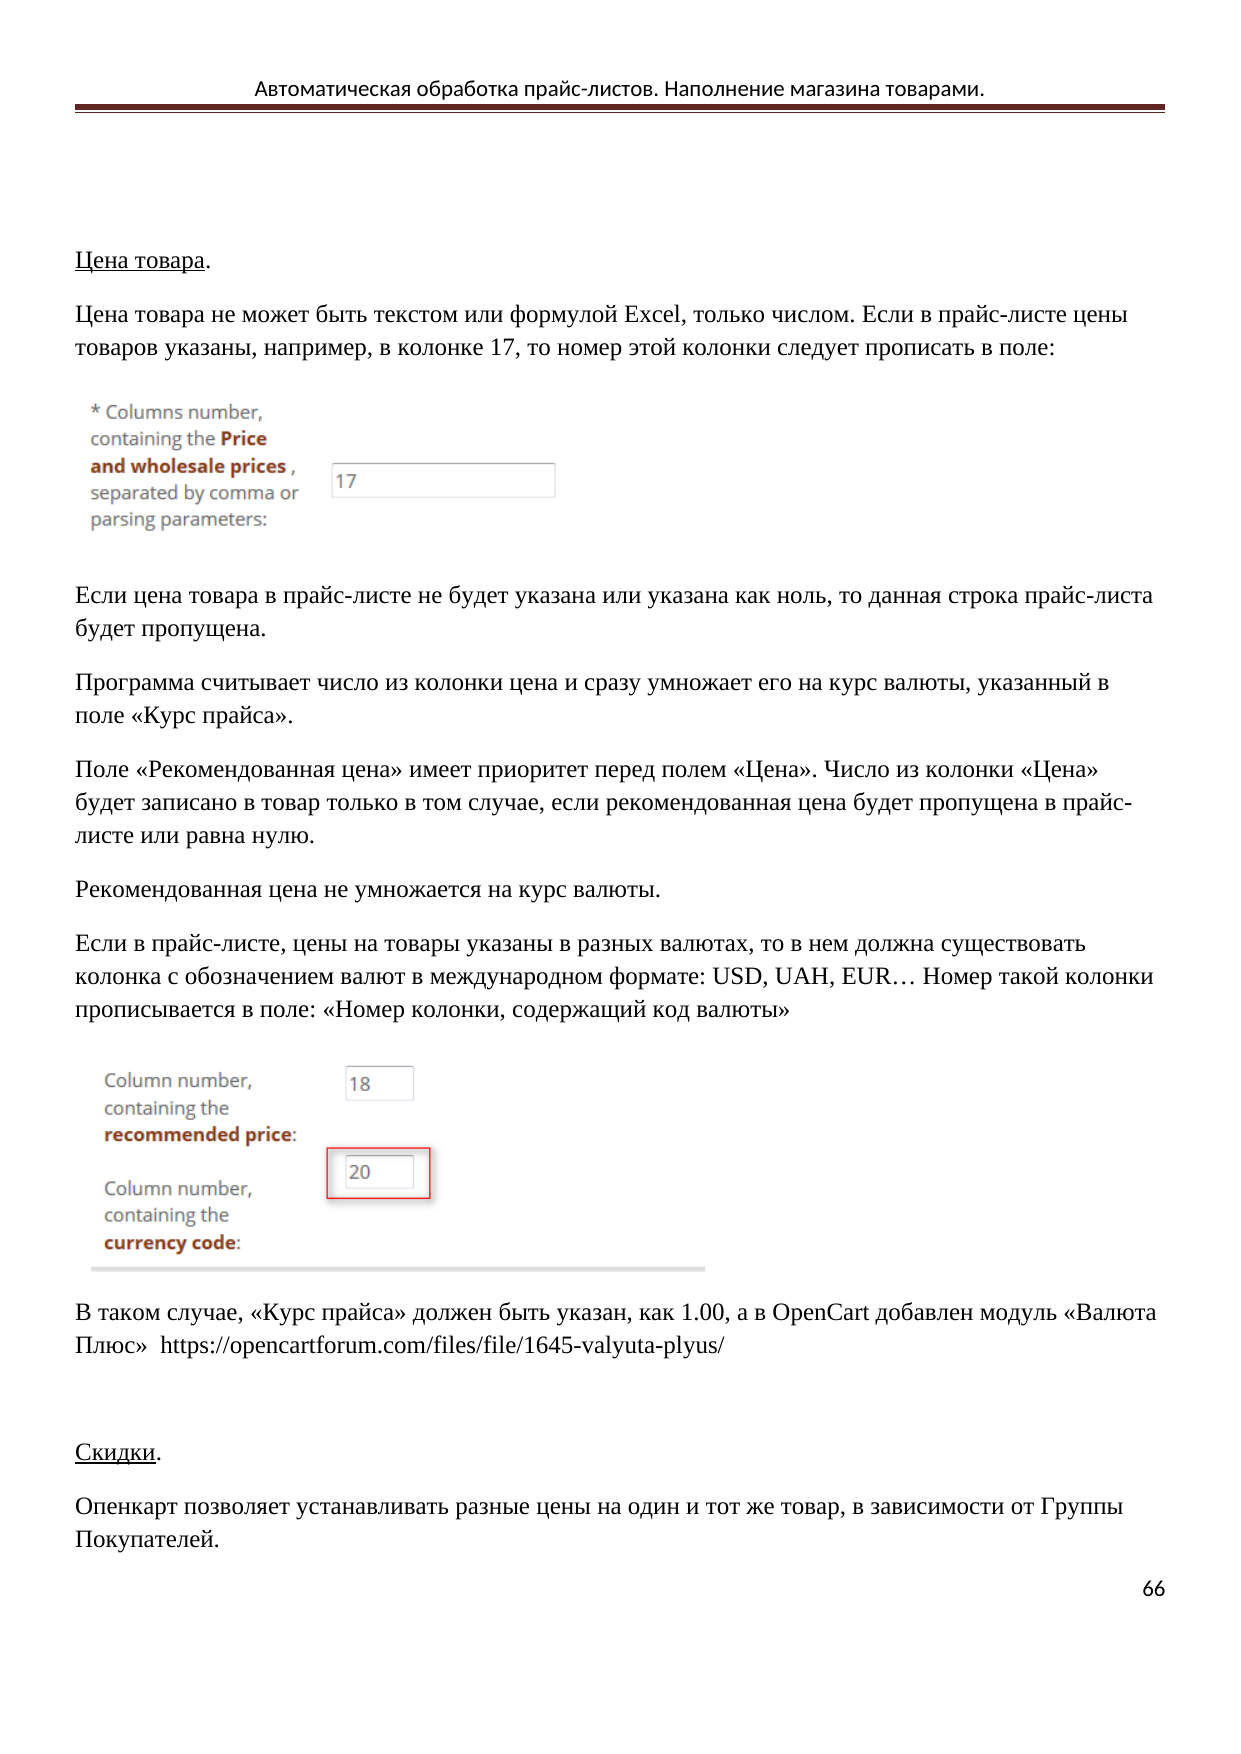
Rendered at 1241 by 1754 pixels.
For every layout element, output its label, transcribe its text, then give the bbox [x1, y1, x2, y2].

picture [75, 385, 630, 556]
text Скидки. [75, 1437, 1165, 1466]
text Программа считывает число из колонки цена и сразу умножает его на курс валюты, указанный в поле «Курс прайса». [75, 667, 1165, 729]
text В таком случае, «Курс прайса» должен быть указан, как 1.00, а в OpenCart добавлен модуль «Валюта Плюс» https://opencartforum.com/files/file/1645-valyuta-plyus/ [75, 1297, 1165, 1358]
picture [75, 1047, 705, 1272]
text Поле «Рекомендованная цена» имеет приоритет перед полем «Цена». Число из колонки «Цена» будет записано в товар только в том случае, если рекомендованная цена будет пропущена в прайс-листе или равна нулю. [75, 754, 1165, 849]
text Если цена товара в прайс-листе не будет указана или указана как ноль, то данная строка прайс-листа будет пропущена. [75, 581, 1165, 642]
text Рекомендованная цена не умножается на курс валюты. [75, 874, 1165, 903]
text Цена товара не может быть текстом или формулой Excel, только числом. Если в прайс-листе цены товаров указаны, например, в колонке 17, то номер этой колонки следует прописать в поле: [75, 299, 1165, 360]
text Если в прайс-листе, цены на товары указаны в разных валютах, то в нем должна существовать колонка с обозначением валют в международном формате: USD, UAH, EUR… Номер такой колонки прописывается в поле: «Номер колонки, содержащий код валюты» [75, 928, 1165, 1023]
text Цена товара. [75, 245, 1165, 273]
text Опенкарт позволяет устанавливать разные цены на один и тот же товар, в зависимости от Группы Покупателей. [75, 1491, 1165, 1553]
